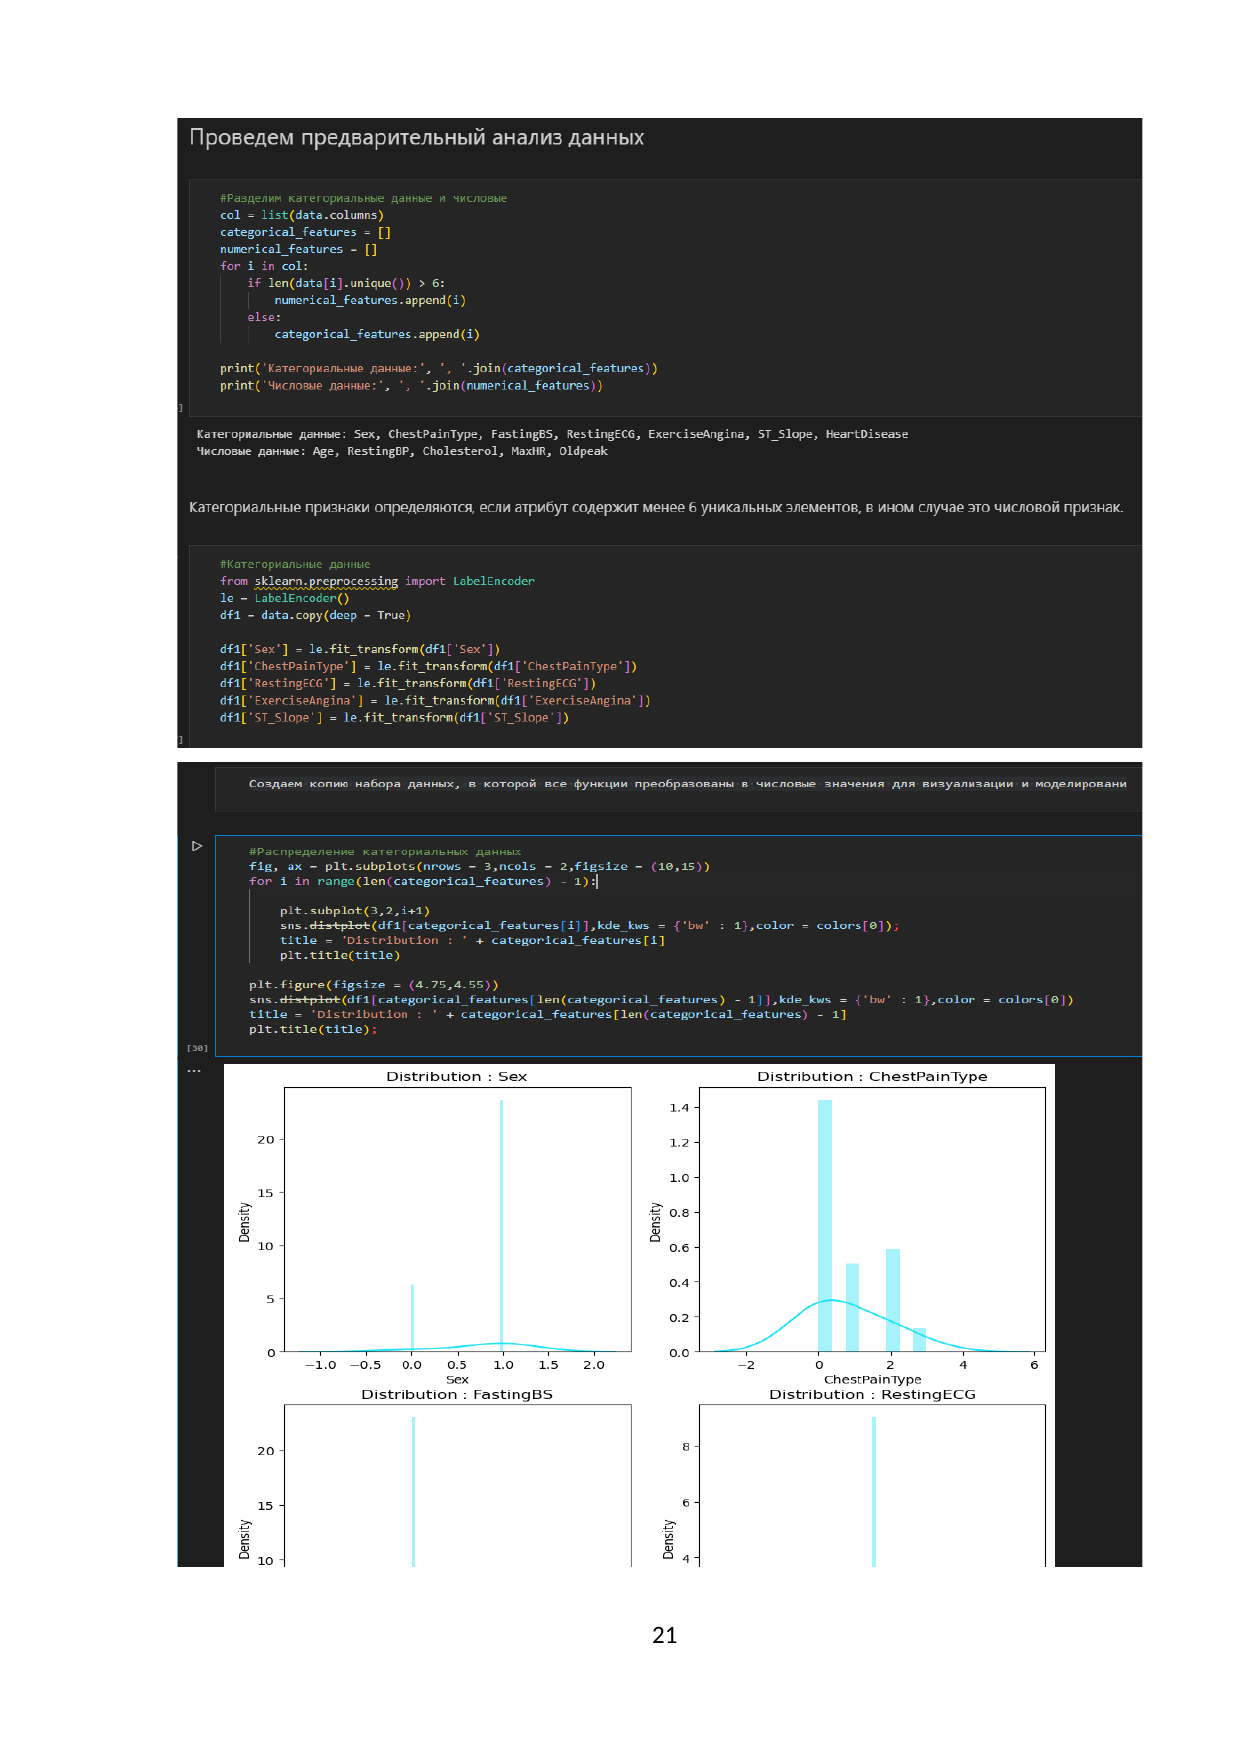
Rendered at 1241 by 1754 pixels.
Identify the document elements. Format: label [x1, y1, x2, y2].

picture [177, 118, 1143, 748]
picture [177, 762, 1143, 1567]
